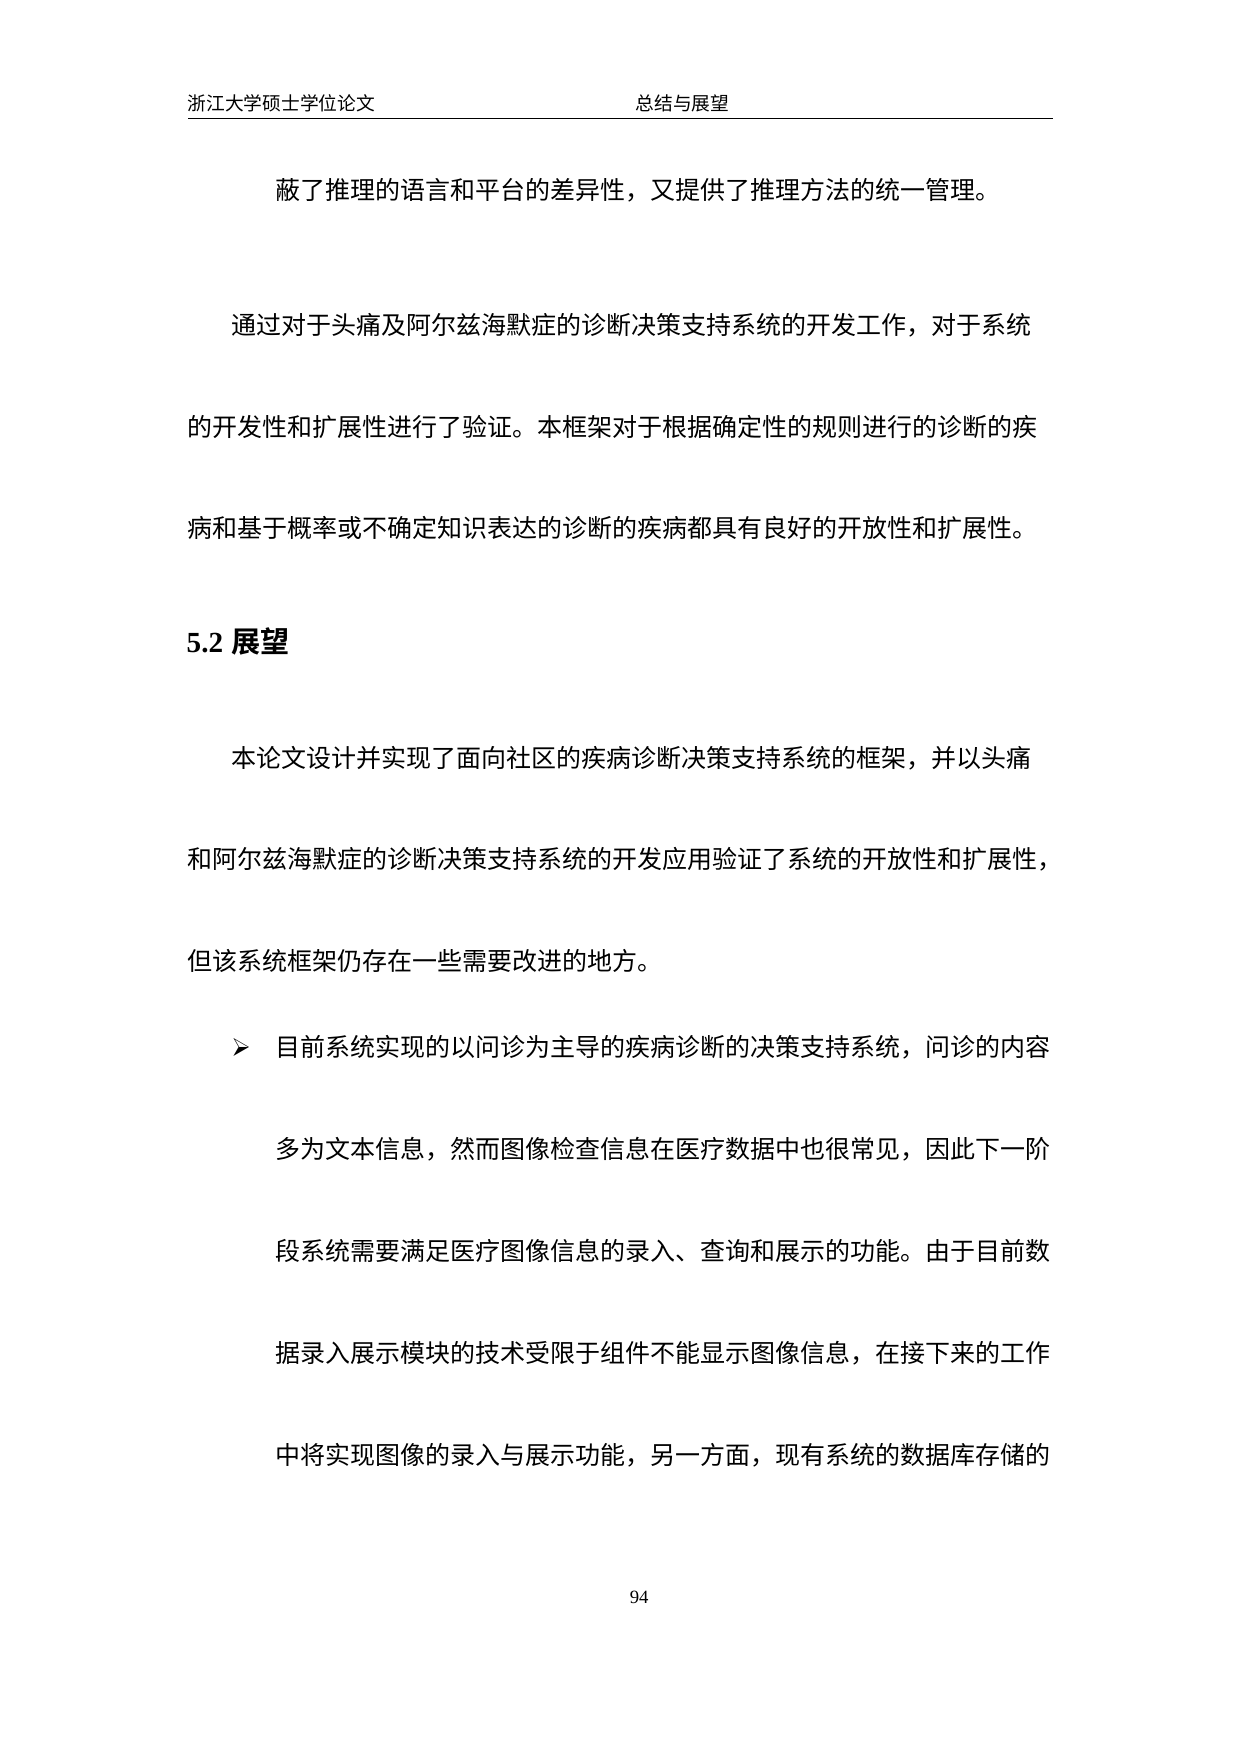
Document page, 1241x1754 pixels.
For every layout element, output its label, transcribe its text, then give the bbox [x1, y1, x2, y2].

subtitle 展望 [186, 606, 1053, 674]
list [231, 155, 1053, 223]
text 通过对于头痛及阿尔兹海默症的诊断决策支持系统的开发工作，对于系统的开发性和扩展性进行了验证。本框架对于根据确定性的规则进行的诊断的疾病和基于概率或不确定知识表达的诊断的疾病都具有良好的开放性和扩展性。 [187, 289, 1053, 561]
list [231, 1012, 1053, 1487]
text 本论文设计并实现了面向社区的疾病诊断决策支持系统的框架，并以头痛和阿尔兹海默症的诊断决策支持系统的开发应用验证了系统的开放性和扩展性，但该系统框架仍存在一些需要改进的地方。 [187, 722, 1053, 994]
